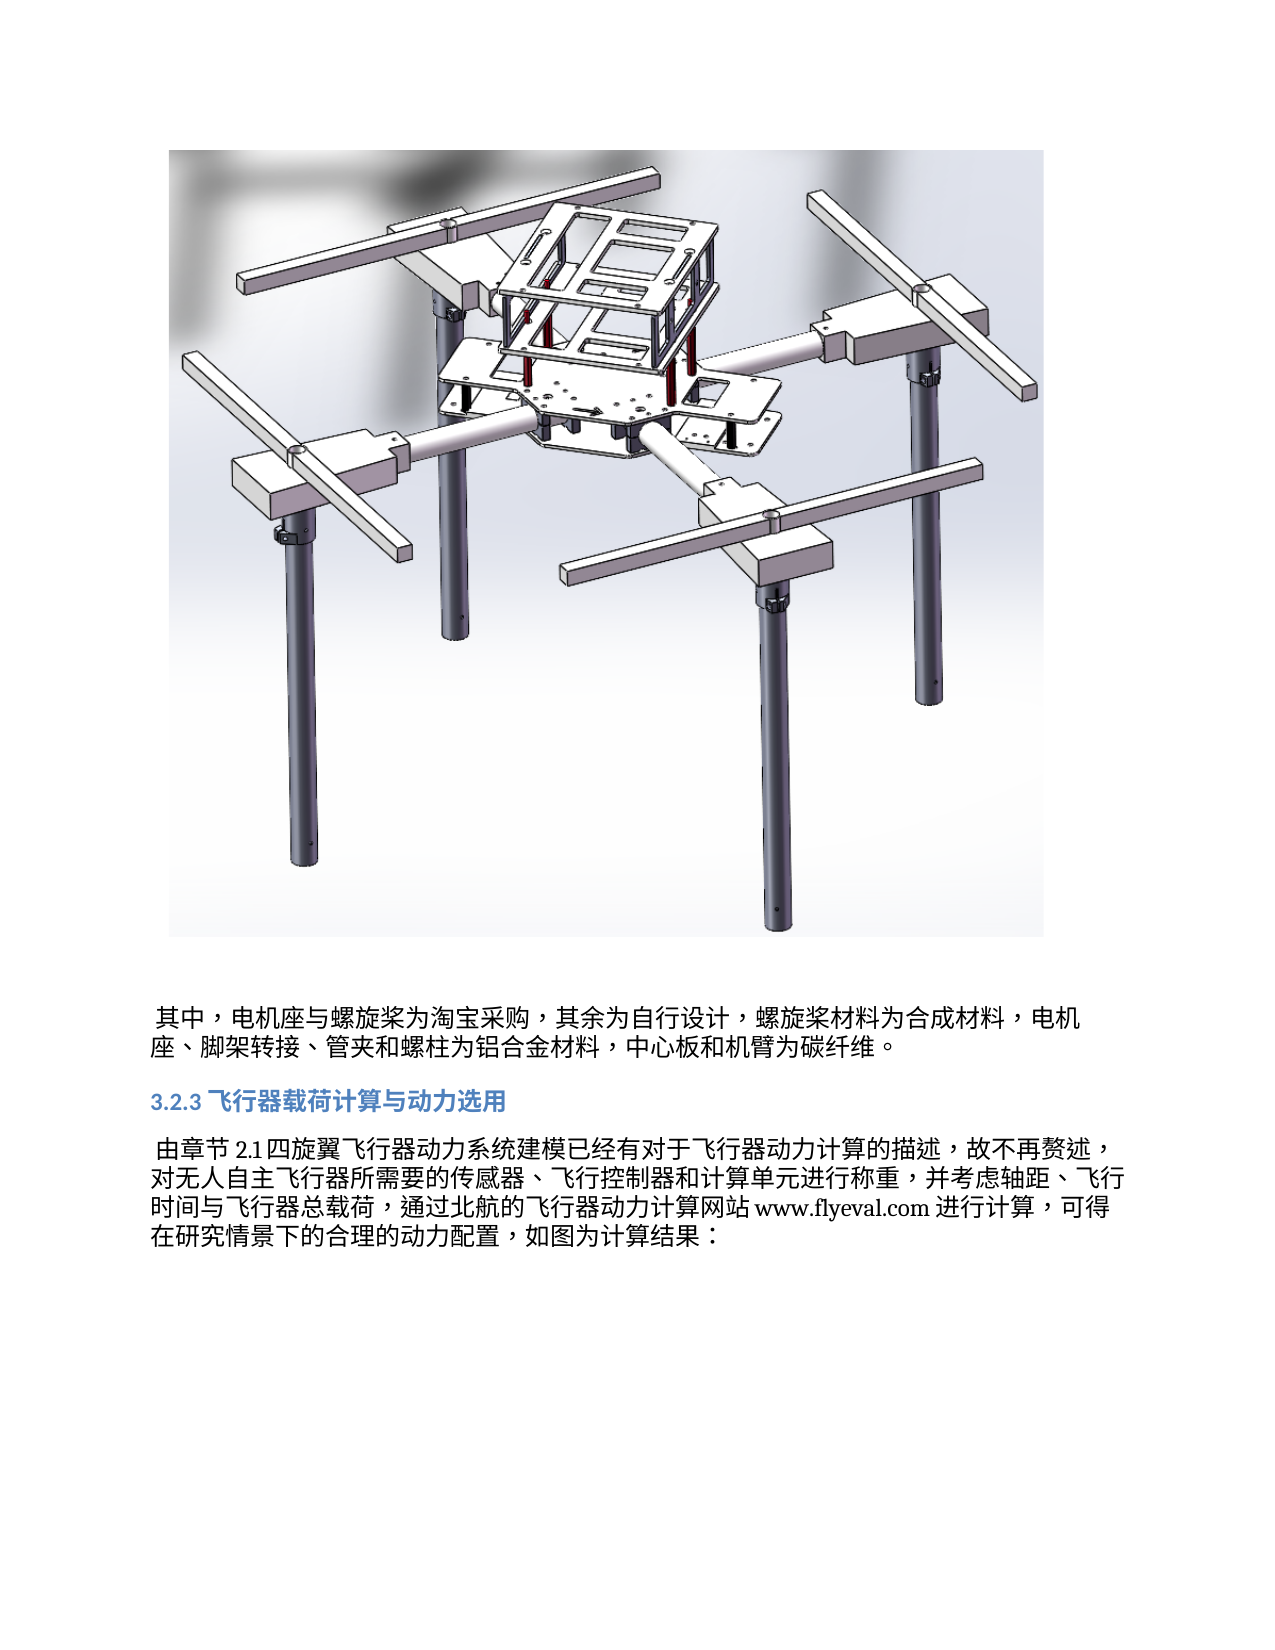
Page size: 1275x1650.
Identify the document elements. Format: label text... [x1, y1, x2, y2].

picture [168, 150, 1044, 937]
subtitle 3.2.3 飞行器载荷计算与动力选用 [150, 1083, 1125, 1117]
text 由章节2.1四旋翼飞行器动力系统建模已经有对于飞行器动力计算的描述，故不再赘述，对无人自主飞行器所需要的传感器、飞行控制器和计算单元进行称重，并考虑轴距、飞行时间与飞行器总载荷，通过北航的飞行器动力计算网站www.flyeval.com进行计算，可得在研究情景下的合理的动力配置，如图为计算结果： [150, 1136, 1125, 1251]
text 其中，电机座与螺旋桨为淘宝采购，其余为自行设计，螺旋桨材料为合成材料，电机座、脚架转接、管夹和螺柱为铝合金材料，中心板和机臂为碳纤维。 [150, 1005, 1125, 1063]
